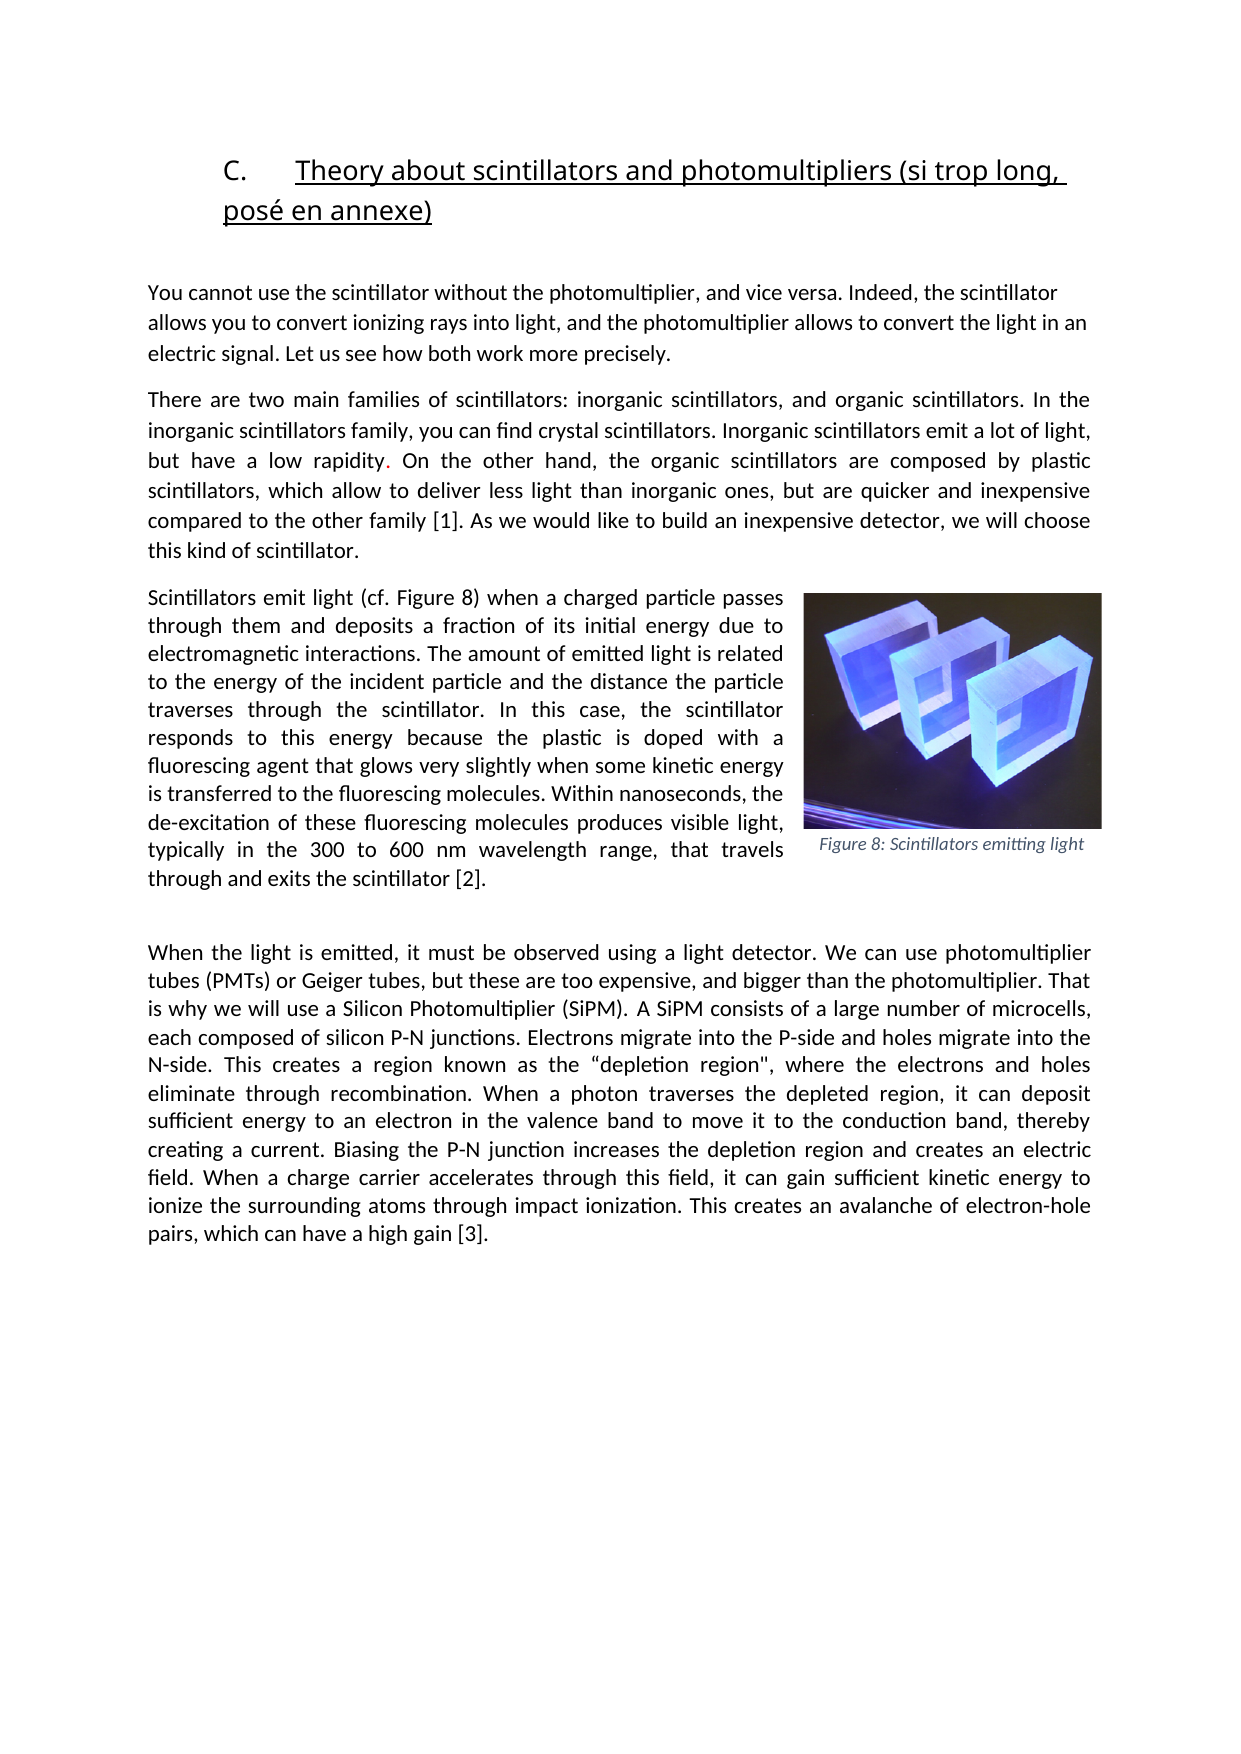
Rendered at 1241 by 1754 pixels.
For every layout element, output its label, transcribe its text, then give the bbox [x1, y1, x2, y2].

text There are two main families of scintillators: inorganic scintillators, and organic scintillators. In the inorganic scintillators family, you can find crystal scintillators. Inorganic scintillators emit a lot of light, but have a low rapidity. On the other hand, the organic scintillators are composed by plastic scintillators, which allow to deliver less light than inorganic ones, but are quicker and inexpensive compared to the other family [1]. As we would like to build an inexpensive detector, we will choose this kind of scintillator. [148, 386, 1093, 564]
picture [803, 593, 1102, 829]
text You cannot use the scintillator without the photomultiplier, and vice versa. Indeed, the scintillator allows you to convert ionizing rays into light, and the photomultiplier allows to convert the light in an electric signal. Let us see how both work more precisely. [148, 278, 1093, 367]
text Scintillators emit light (cf. Figure 8) when a charged particle passes through them and deposits a fraction of its initial energy due to electromagnetic interactions. The amount of emitted light is related to the energy of the incident particle and the distance the particle traverses through the scintillator. In this case, the scintillator responds to this energy because the plastic is doped with a fluorescing agent that glows very slightly when some kinetic energy is transferred to the fluorescing molecules. Within nanoseconds, the de-excitation of these fluorescing molecules produces visible light, typically in the 300 to 600 nm wavelength range, that travels through and exits the scintillator [2]. [148, 583, 1093, 892]
text When the light is emitted, it must be observed using a light detector. We can use photomultiplier tubes (PMTs) or Geiger tubes, but these are too expensive, and bigger than the photomultiplier. That is why we will use a Silicon Photomultiplier (SiPM). A SiPM consists of a large number of microcells, each composed of silicon P-N junctions. Electrons migrate into the P-side and holes migrate into the N-side. This creates a region known as the “depletion region", where the electrons and holes eliminate through recombination. When a photon traverses the depleted region, it can deposit sufficient energy to an electron in the valence band to move it to the conduction band, thereby creating a current. Biasing the P-N junction increases the depletion region and creates an electric field. When a charge carrier accelerates through this field, it can gain sufficient kinetic energy to ionize the surrounding atoms through impact ionization. This creates an avalanche of electron-hole pairs, which can have a high gain [3]. [148, 938, 1093, 1247]
subtitle Theory about scintillators and photomultipliers (si trop long, posé en annexe) [223, 152, 1093, 228]
